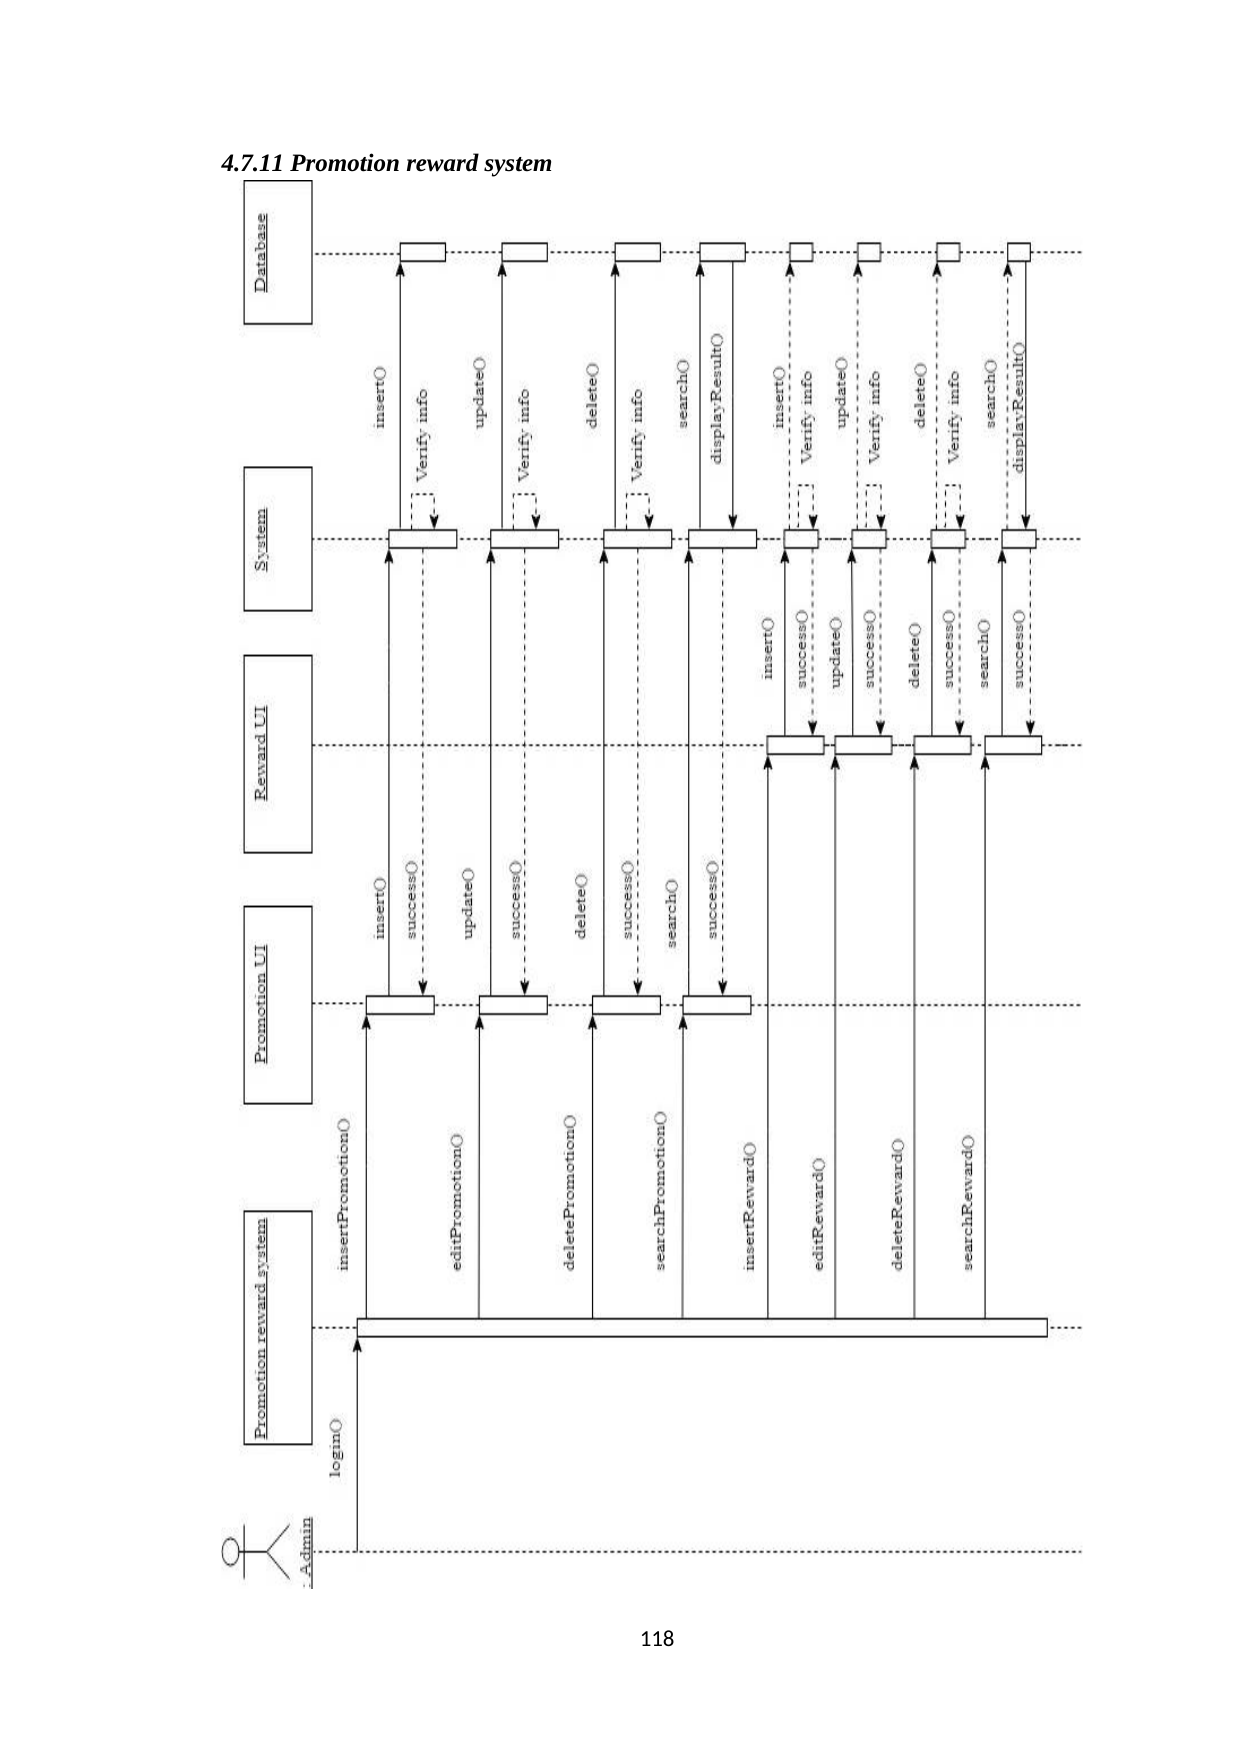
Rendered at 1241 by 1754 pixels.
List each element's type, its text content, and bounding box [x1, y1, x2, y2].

subtitle 4.7.11 Promotion reward system [221, 148, 1092, 176]
picture [221, 180, 1083, 1589]
